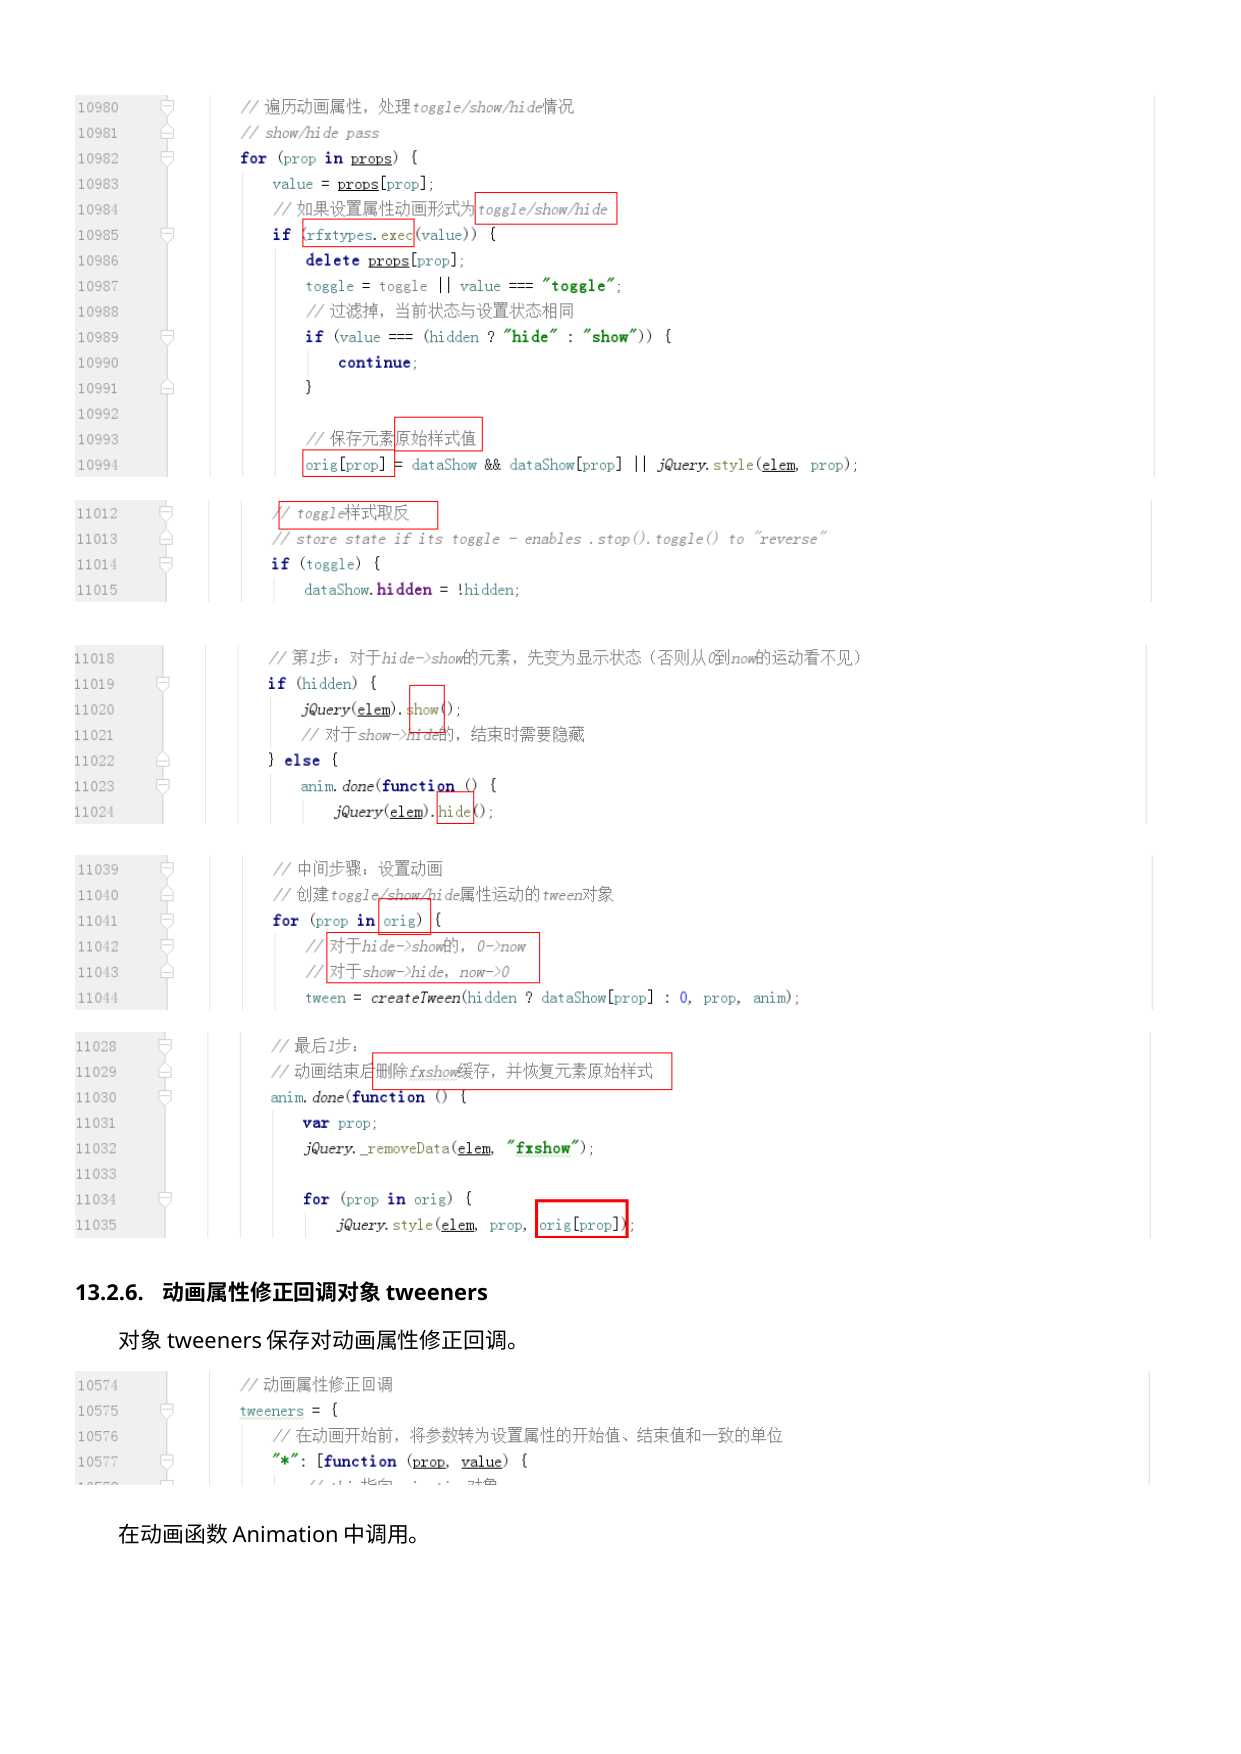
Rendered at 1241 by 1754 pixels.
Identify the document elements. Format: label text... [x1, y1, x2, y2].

text 动画属性修正回调对象tweeners [75, 1275, 1165, 1307]
picture [75, 1371, 1166, 1485]
picture [75, 1032, 1166, 1238]
text 在动画函数Animation中调用。 [75, 1516, 1165, 1549]
text 对象tweeners保存对动画属性修正回调。 [75, 1323, 1165, 1356]
picture [75, 95, 1166, 477]
picture [75, 855, 1166, 1010]
picture [75, 645, 1166, 824]
picture [75, 500, 1166, 602]
